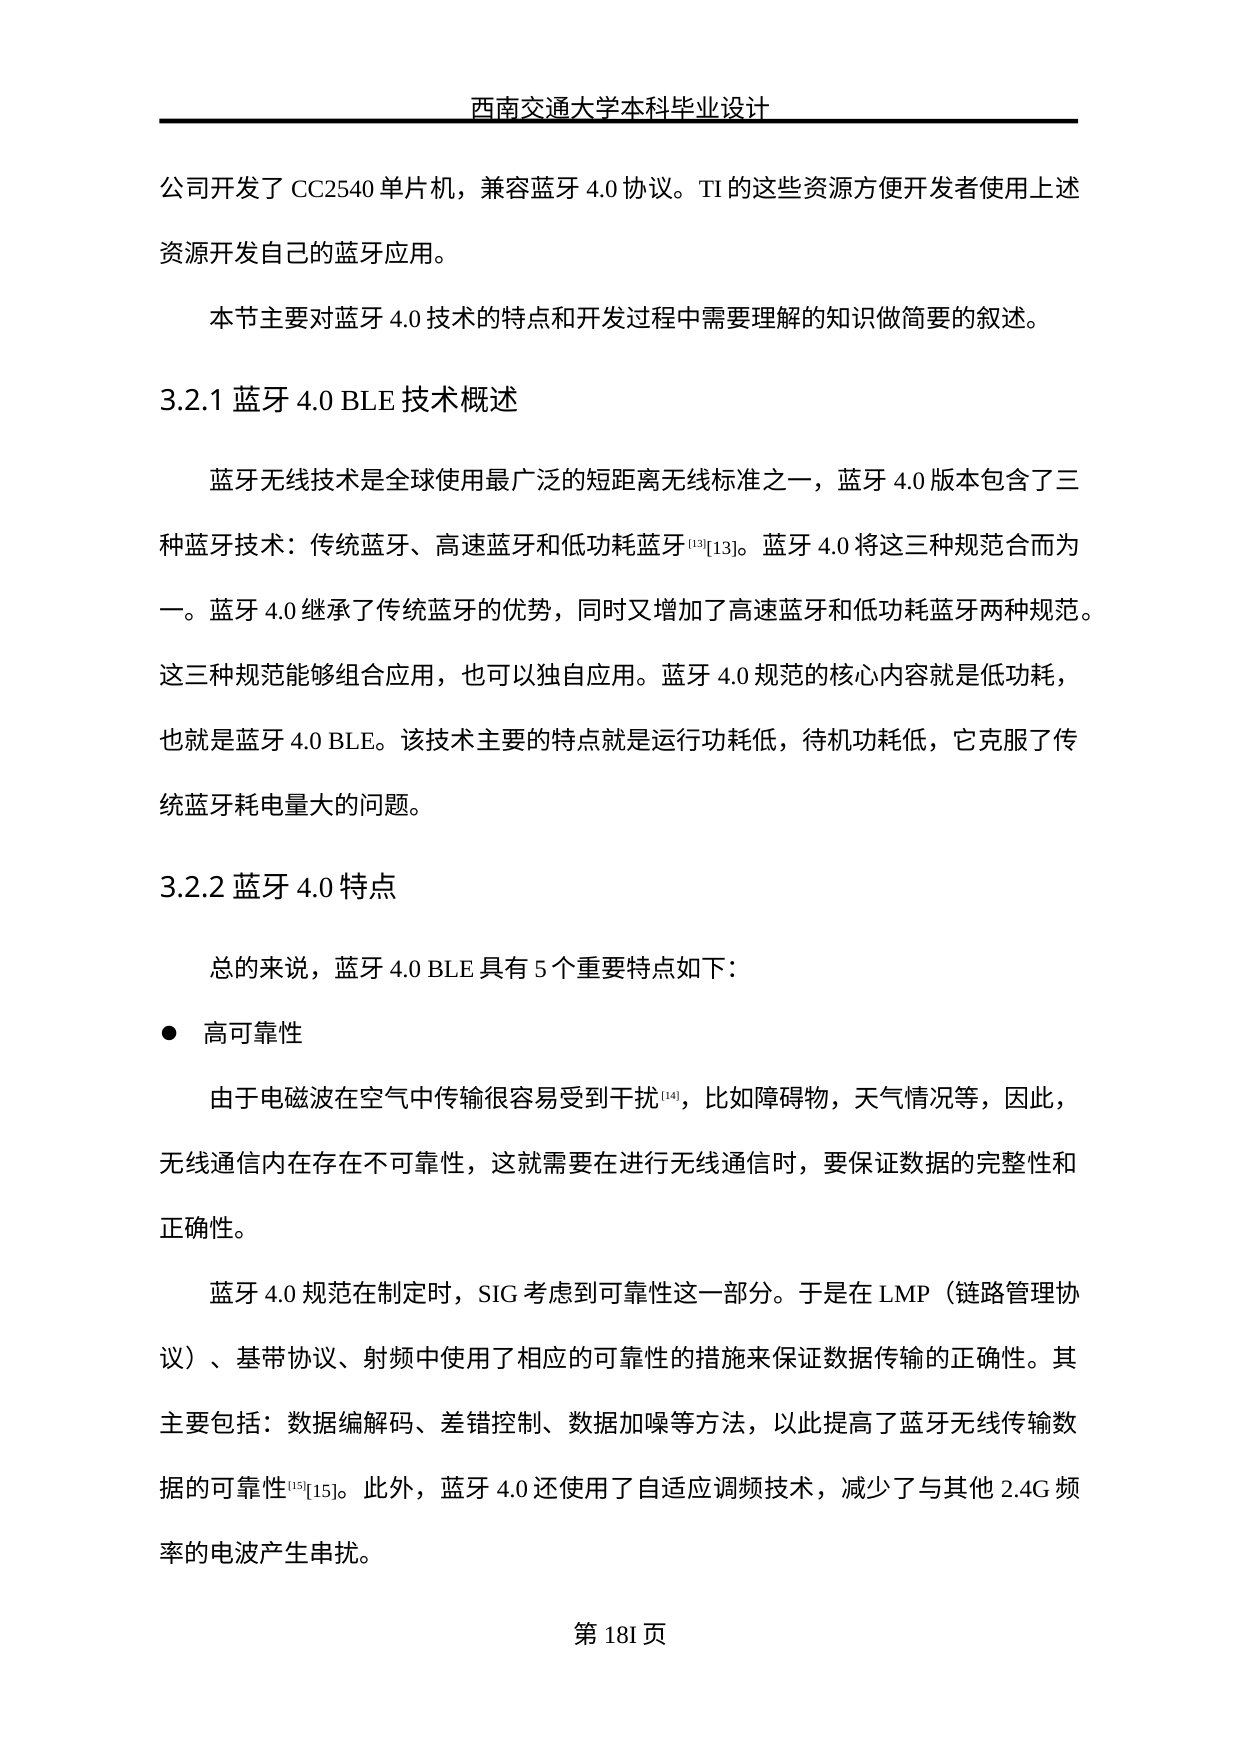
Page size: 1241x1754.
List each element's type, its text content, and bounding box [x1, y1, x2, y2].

text 本节主要对蓝牙4.0技术的特点和开发过程中需要理解的知识做简要的叙述。 [159, 284, 1081, 349]
text 由于电磁波在空气中传输很容易受到干扰[14]，比如障碍物，天气情况等，因此，无线通信内在存在不可靠性，这就需要在进行无线通信时，要保证数据的完整性和正确性。 [159, 1064, 1081, 1259]
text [159, 154, 1081, 284]
list 高可靠性 [159, 999, 1081, 1064]
text 3.2.1 蓝牙4.0 BLE技术概述 [159, 365, 1081, 430]
text 3.2.2 蓝牙4.0特点 [159, 852, 1081, 917]
text 蓝牙无线技术是全球使用最广泛的短距离无线标准之一，蓝牙4.0版本包含了三种蓝牙技术：传统蓝牙、高速蓝牙和低功耗蓝牙[13]。蓝牙4.0将这三种规范合而为一。蓝牙4.0继承了传统蓝牙的优势，同时又增加了高速蓝牙和低功耗蓝牙两种规范。这三种规范能够组合应用，也可以独自应用。蓝牙4.0规范的核心内容就是低功耗，也就是蓝牙4.0 BLE。该技术主要的特点就是运行功耗低，待机功耗低，它克服了传统蓝牙耗电量大的问题。 [159, 446, 1081, 836]
text 总的来说，蓝牙4.0 BLE具有5个重要特点如下： [159, 934, 1081, 999]
text 蓝牙4.0 规范在制定时，SIG考虑到可靠性这一部分。于是在LMP（链路管理协议）、基带协议、射频中使用了相应的可靠性的措施来保证数据传输的正确性。其主要包括：数据编解码、差错控制、数据加噪等方法，以此提高了蓝牙无线传输数据的可靠性[15]。此外，蓝牙4.0还使用了自适应调频技术，减少了与其他2.4G频率的电波产生串扰。 [159, 1259, 1081, 1584]
